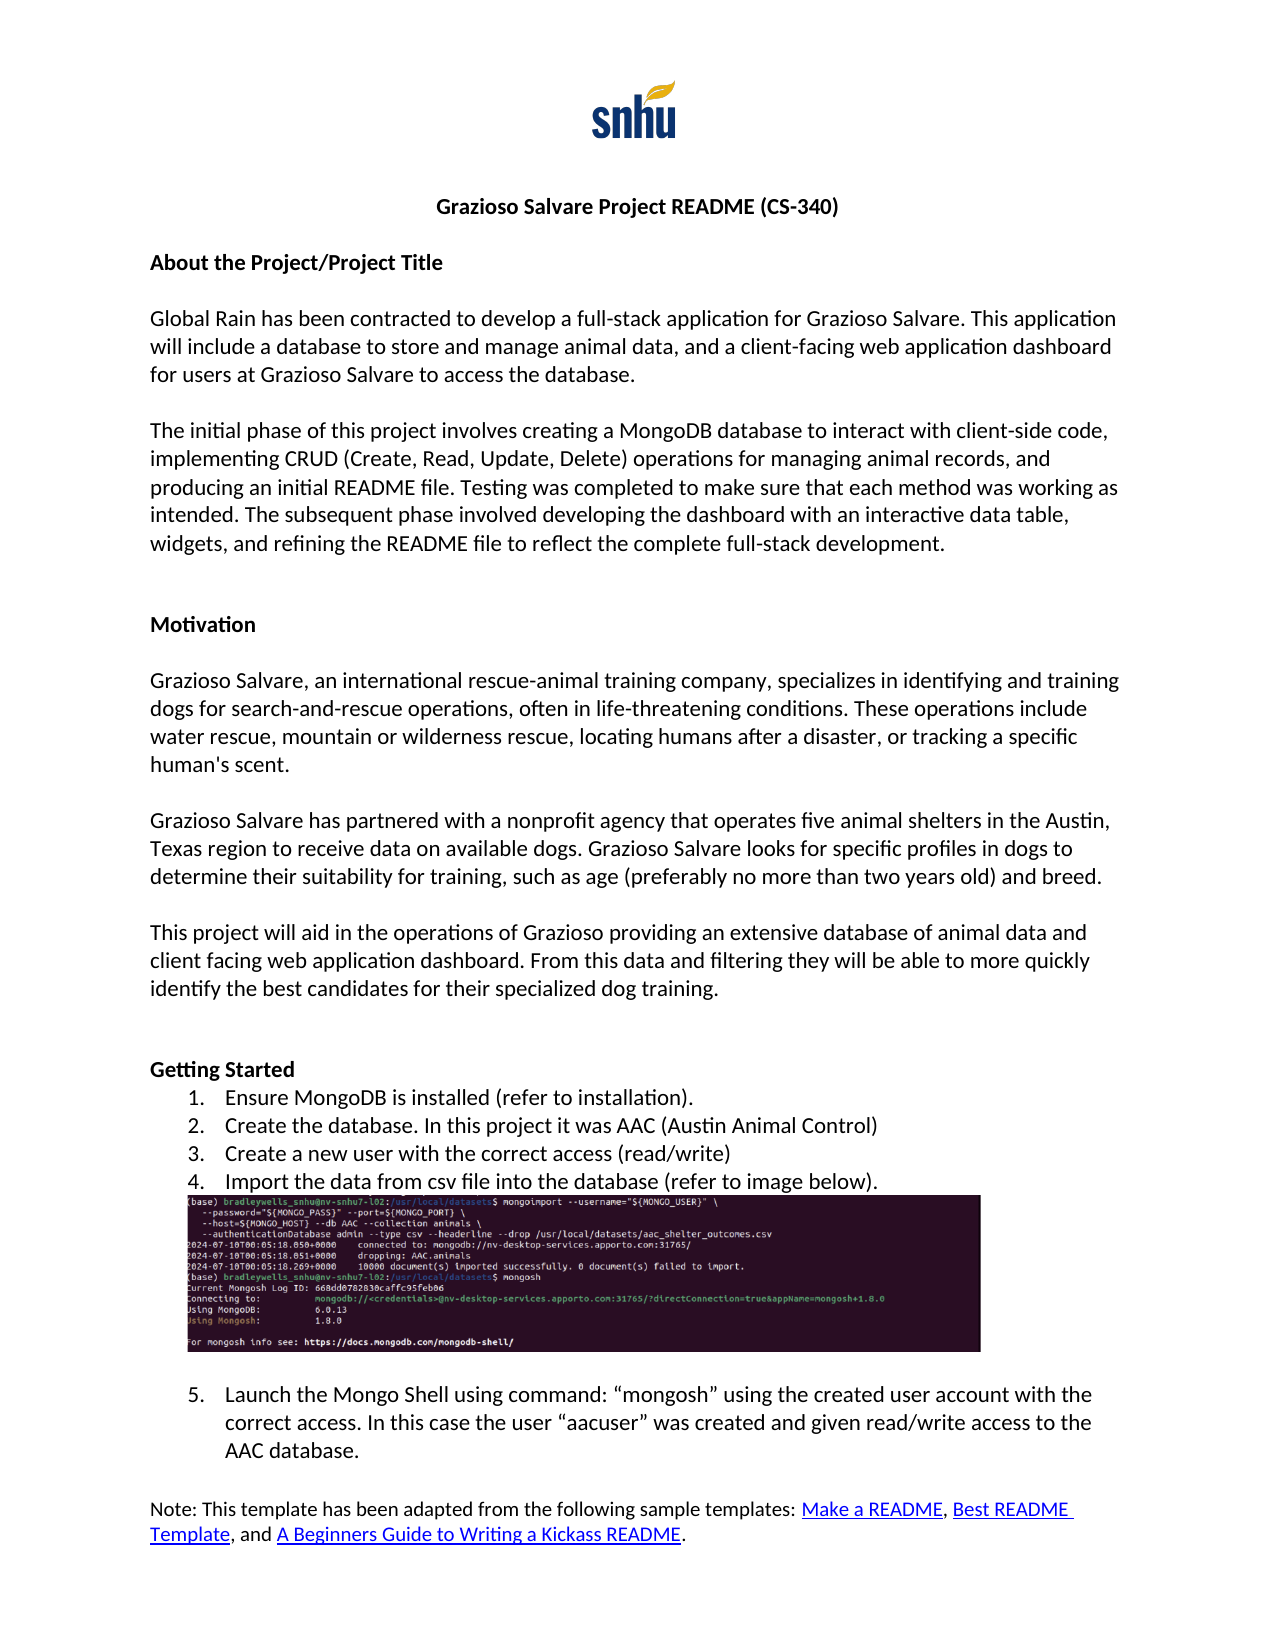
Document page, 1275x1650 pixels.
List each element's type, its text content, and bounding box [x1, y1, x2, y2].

list Launch the Mongo Shell using command: “mongosh” using the created user account with the correct access. In this case the user “aacuser” was created and given read/write access to the AAC database. [187, 1380, 1125, 1464]
list Create a new user with the correct access (read/write) [187, 1139, 1125, 1167]
text Global Rain has been contracted to develop a full-stack application for Grazioso Salvare. This application will include a database to store and manage animal data, and a client-facing web application dashboard for users at Grazioso Salvare to access the database. [150, 304, 1125, 388]
list Create the database. In this project it was AAC (Austin Animal Control) [187, 1111, 1125, 1139]
subtitle About the Project/Project Title [150, 248, 1125, 276]
text Grazioso Salvare, an international rescue-animal training company, specializes in identifying and training dogs for search-and-rescue operations, often in life-threatening conditions. These operations include water rescue, mountain or wilderness rescue, locating humans after a disaster, or tracking a specific human's scent. [150, 666, 1125, 778]
text This project will aid in the operations of Grazioso providing an extensive database of animal data and client facing web application dashboard. From this data and filtering they will be able to more quickly identify the best candidates for their specialized dog training. [150, 918, 1125, 1002]
subtitle Motivation [150, 610, 1125, 638]
subtitle Grazioso Salvare Project README (CS-340) [150, 192, 1125, 248]
picture [573, 75, 702, 147]
list Import the data from csv file into the database (refer to image below). [187, 1167, 1125, 1195]
text Grazioso Salvare has partnered with a nonprofit agency that operates five animal shelters in the Austin, Texas region to receive data on available dogs. Grazioso Salvare looks for specific profiles in dogs to determine their suitability for training, such as age (preferably no more than two years old) and breed. [150, 806, 1125, 890]
list Ensure MongoDB is installed (refer to installation). [187, 1083, 1125, 1111]
subtitle Getting Started [150, 1055, 1125, 1083]
text The initial phase of this project involves creating a MongoDB database to interact with client-side code, implementing CRUD (Create, Read, Update, Delete) operations for managing animal records, and producing an initial README file. Testing was completed to make sure that each method was working as intended. The subsequent phase involved developing the dashboard with an interactive data table, widgets, and refining the README file to reflect the complete full-stack development. [150, 417, 1125, 557]
picture [187, 1195, 981, 1352]
